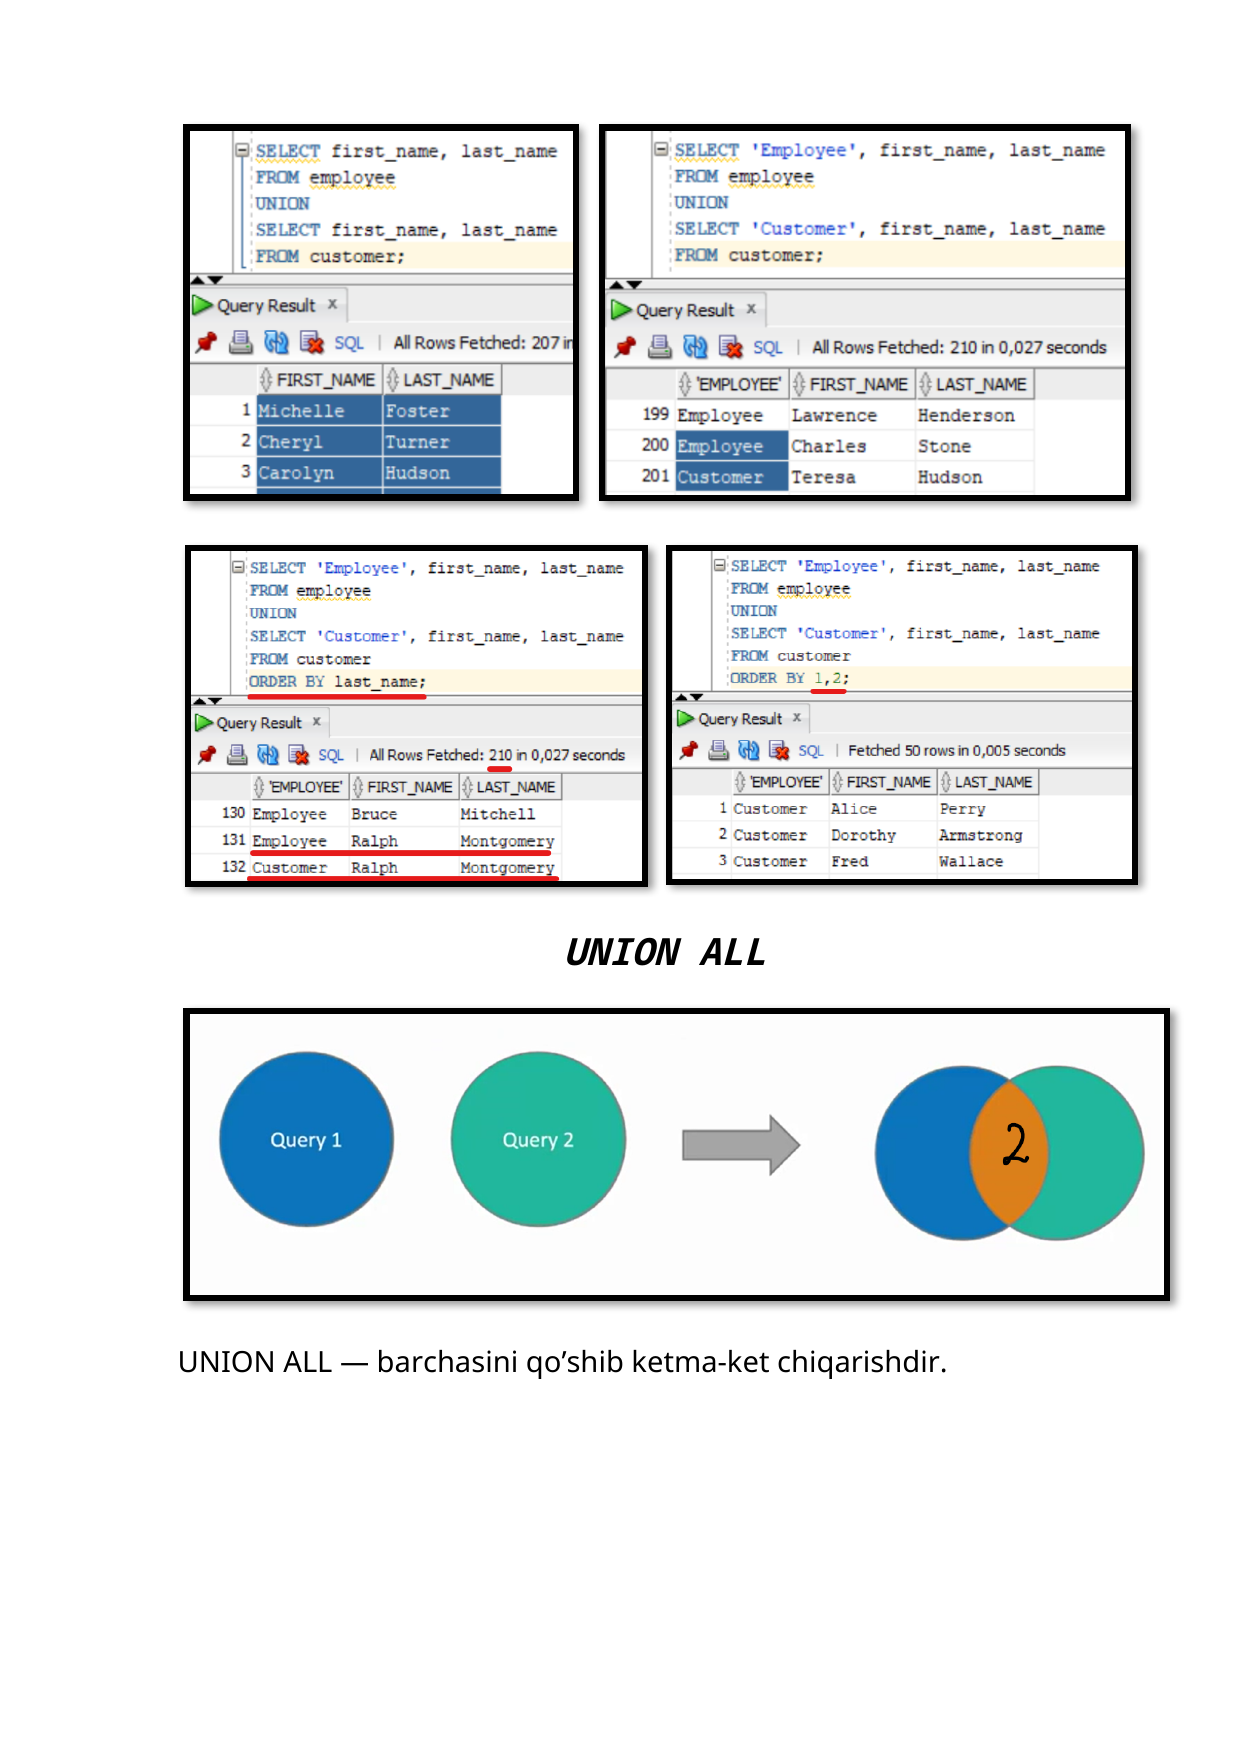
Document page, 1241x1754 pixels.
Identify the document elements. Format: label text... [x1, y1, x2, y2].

subtitle UNION ALL [177, 925, 1152, 976]
picture [190, 131, 573, 494]
picture [672, 551, 1132, 879]
picture [605, 131, 1125, 495]
picture [191, 551, 642, 881]
picture [190, 1014, 1164, 1295]
text UNION ALL — barchasini qo’shib ketma-ket chiqarishdir. [177, 1341, 1152, 1381]
